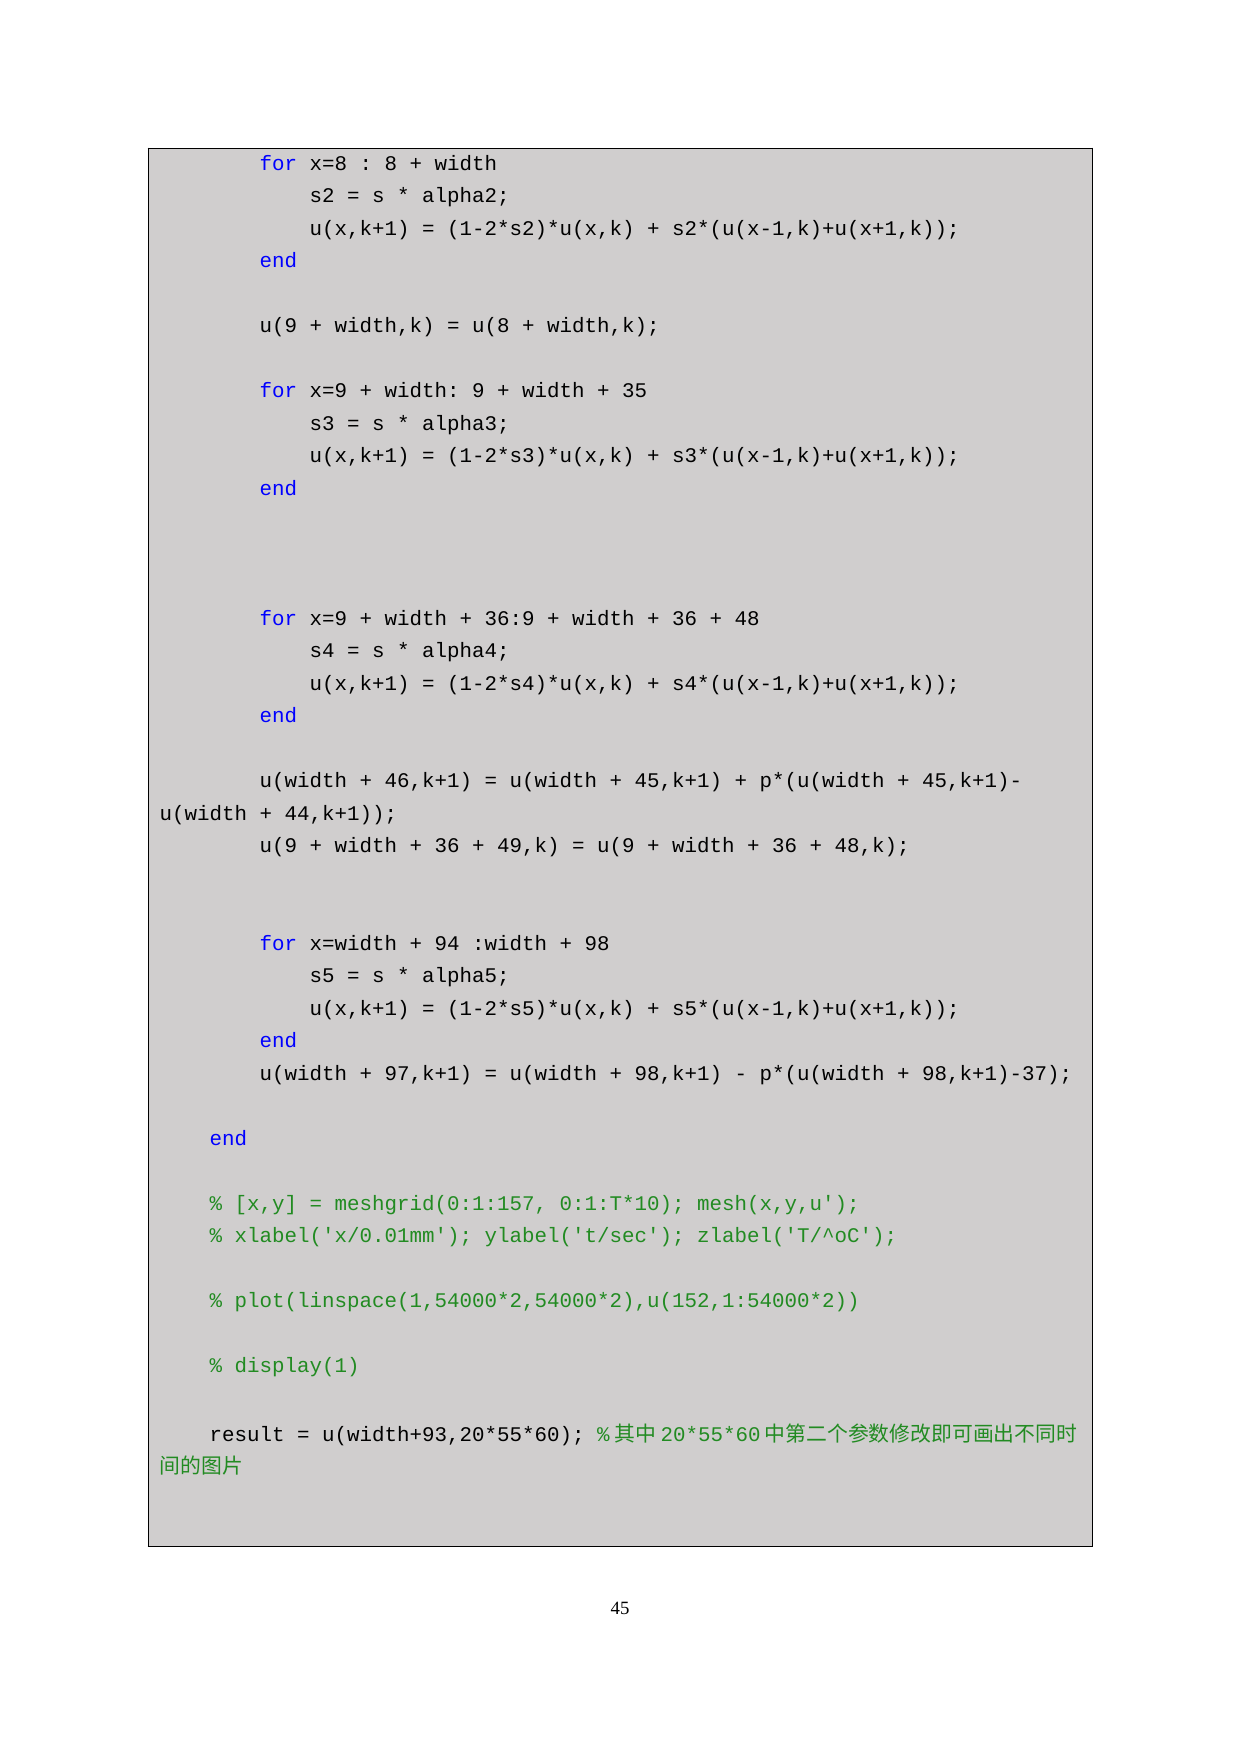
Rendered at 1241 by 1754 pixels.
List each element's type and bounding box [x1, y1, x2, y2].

table_header [149, 149, 1092, 1546]
